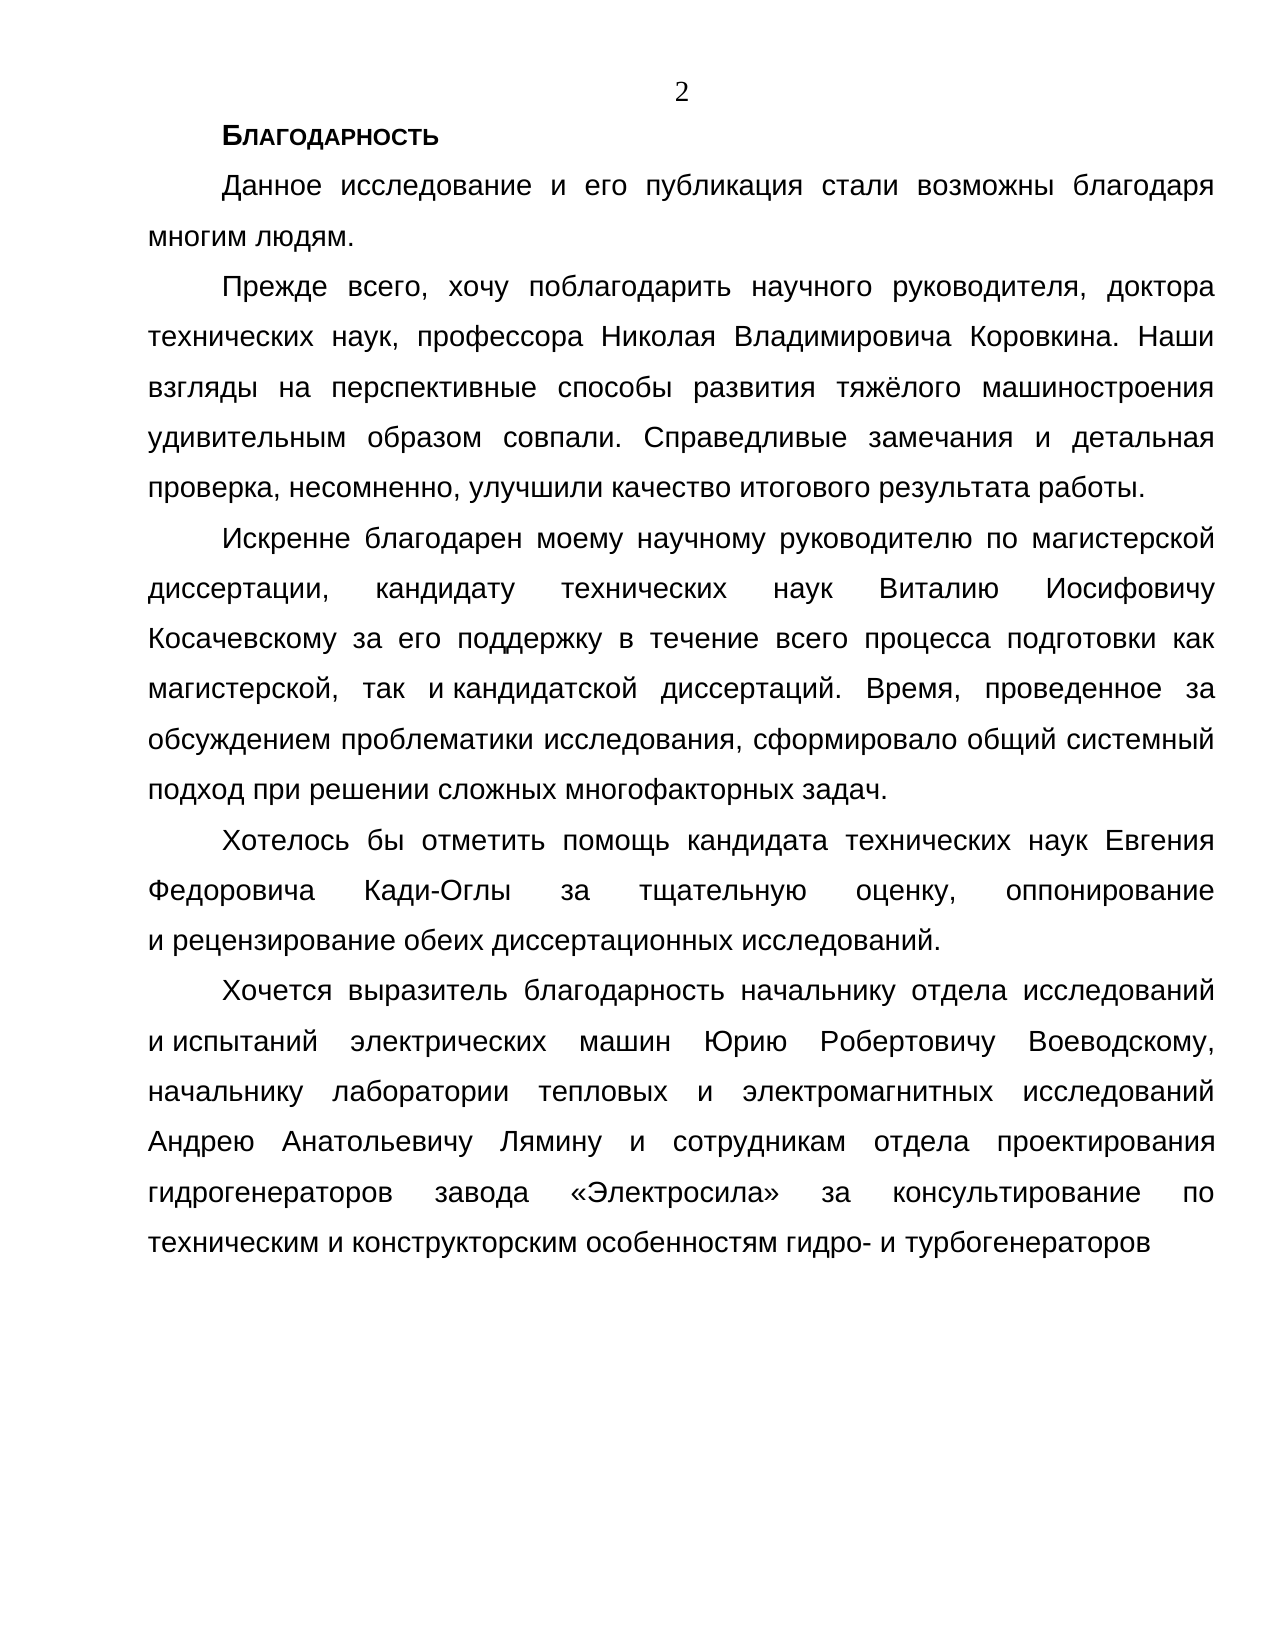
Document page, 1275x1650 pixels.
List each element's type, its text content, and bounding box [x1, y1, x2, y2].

text Благодарность [148, 118, 1216, 152]
text Прежде всего, хочу поблагодарить научного руководителя, доктора технических наук, профессора Николая Владимировича Коровкина. Наши взгляды на перспективные способы развития тяжёлого машиностроения удивительным образом совпали. Справедливые замечания и детальная проверка, несомненно, улучшили качество итогового результата работы. [148, 269, 1216, 504]
text Данное исследование и его публикация стали возможны благодаря многим людям. [148, 168, 1216, 252]
text Искренне благодарен моему научному руководителю по магистерской диссертации, кандидату технических наук Виталию Иосифовичу Косачевскому за его поддержку в течение всего процесса подготовки как магистерской, так и кандидатской диссертаций. Время, проведенное за обсуждением проблематики исследования, сформировало общий системный подход при решении сложных многофакторных задач. [148, 521, 1216, 806]
text Хочется выразитель благодарность начальнику отдела исследований и испытаний электрических машин Юрию Робертовичу Воеводскому, начальнику лаборатории тепловых и электромагнитных исследований Андрею Анатольевичу Лямину и сотрудникам отдела проектирования гидрогенераторов завода «Электросила» за консультирование по техническим и конструкторским особенностям гидро- и турбогенераторов [148, 973, 1216, 1258]
text Хотелось бы отметить помощь кандидата технических наук Евгения Федоровича Кади-Оглы за тщательную оценку, оппонирование и рецензирование обеих диссертационных исследований. [148, 822, 1216, 957]
